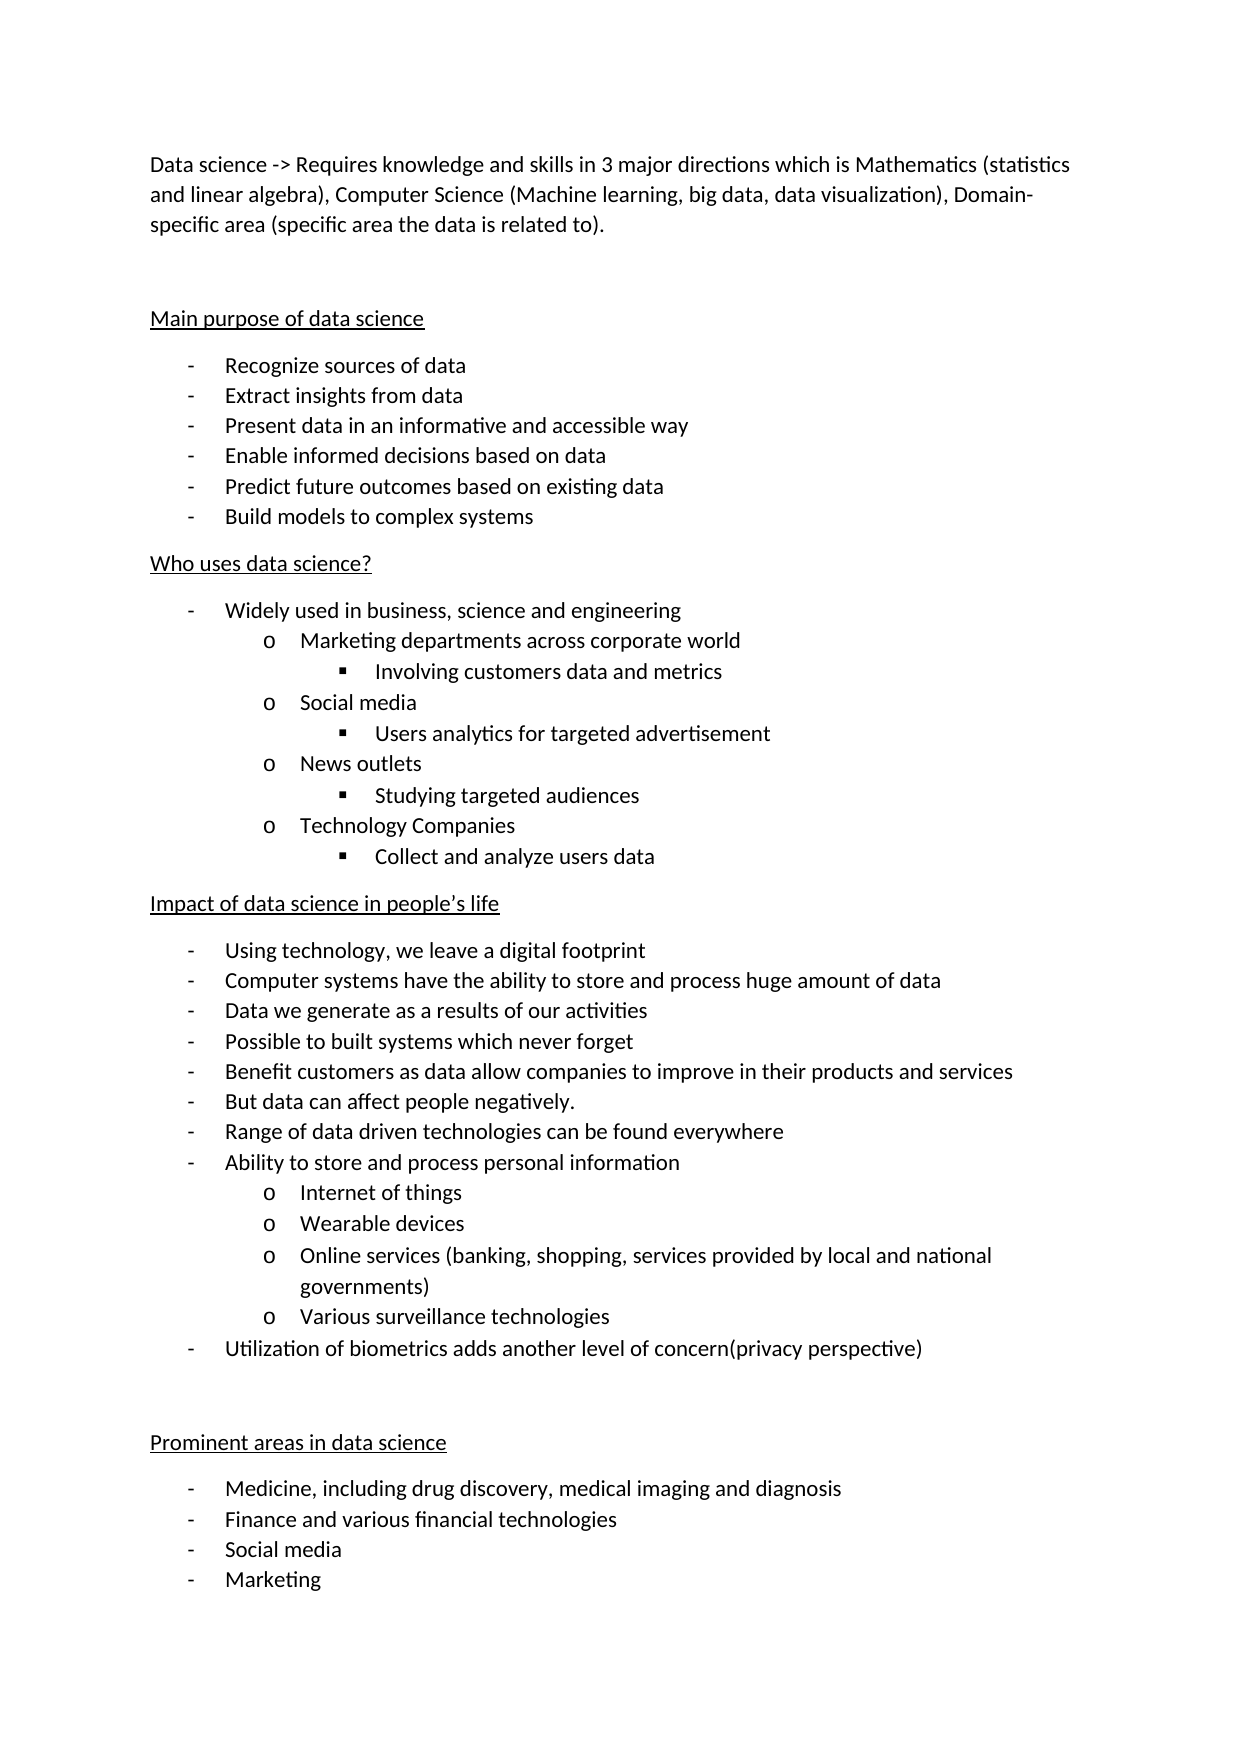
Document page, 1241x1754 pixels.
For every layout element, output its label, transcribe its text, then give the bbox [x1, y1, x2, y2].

list Extract insights from data [187, 381, 1090, 409]
list Enable informed decisions based on data [187, 442, 1090, 470]
list Range of data driven technologies can be found everywhere [187, 1117, 1090, 1146]
list But data can affect people negatively. [187, 1087, 1090, 1115]
list Computer systems have the ability to store and process huge amount of data [187, 966, 1090, 994]
list Widely used in business, science and engineering [187, 596, 1090, 624]
text Data science -> Requires knowledge and skills in 3 major directions which is Mathematics (statistics and linear algebra), Computer Science (Machine learning, big data, data visualization), Domain-specific area (specific area the data is related to). [150, 150, 1090, 238]
text Prominent areas in data science [150, 1428, 1090, 1456]
list Social media [187, 1535, 1090, 1563]
list Social media [262, 688, 1090, 717]
list Wearable devices [262, 1209, 1090, 1238]
list Predict future outcomes based on existing data [187, 472, 1090, 500]
list Internet of things [262, 1178, 1090, 1207]
list Recognize sources of data [187, 351, 1090, 379]
list Ability to store and process personal information [187, 1148, 1090, 1176]
list Using technology, we leave a digital footprint [187, 936, 1090, 964]
text Who uses data science? [150, 549, 1090, 577]
list Medicine, including drug discovery, medical imaging and diagnosis [187, 1474, 1090, 1502]
list Data we generate as a results of our activities [187, 997, 1090, 1025]
list Marketing [187, 1565, 1090, 1593]
list Studying targeted audiences [337, 781, 1090, 809]
list Various surveillance technologies [262, 1302, 1090, 1332]
text Impact of data science in people’s life [150, 889, 1090, 917]
list Benefit customers as data allow companies to improve in their products and services [187, 1057, 1090, 1085]
list News outlets [262, 749, 1090, 778]
list Collect and analyze users data [337, 842, 1090, 871]
list Possible to built systems which never forget [187, 1027, 1090, 1055]
list Users analytics for targeted advertisement [337, 719, 1090, 747]
list Marketing departments across corporate world [262, 626, 1090, 655]
list Involving customers data and metrics [337, 657, 1090, 686]
list Present data in an informative and accessible way [187, 411, 1090, 439]
text Main purpose of data science [150, 304, 1090, 332]
list Build models to complex systems [187, 502, 1090, 530]
list Online services (banking, shopping, services provided by local and national governments) [262, 1241, 1090, 1300]
list Finance and various financial technologies [187, 1505, 1090, 1533]
list Technology Companies [262, 811, 1090, 840]
list Utilization of biometrics adds another level of concern(privacy perspective) [187, 1334, 1090, 1362]
